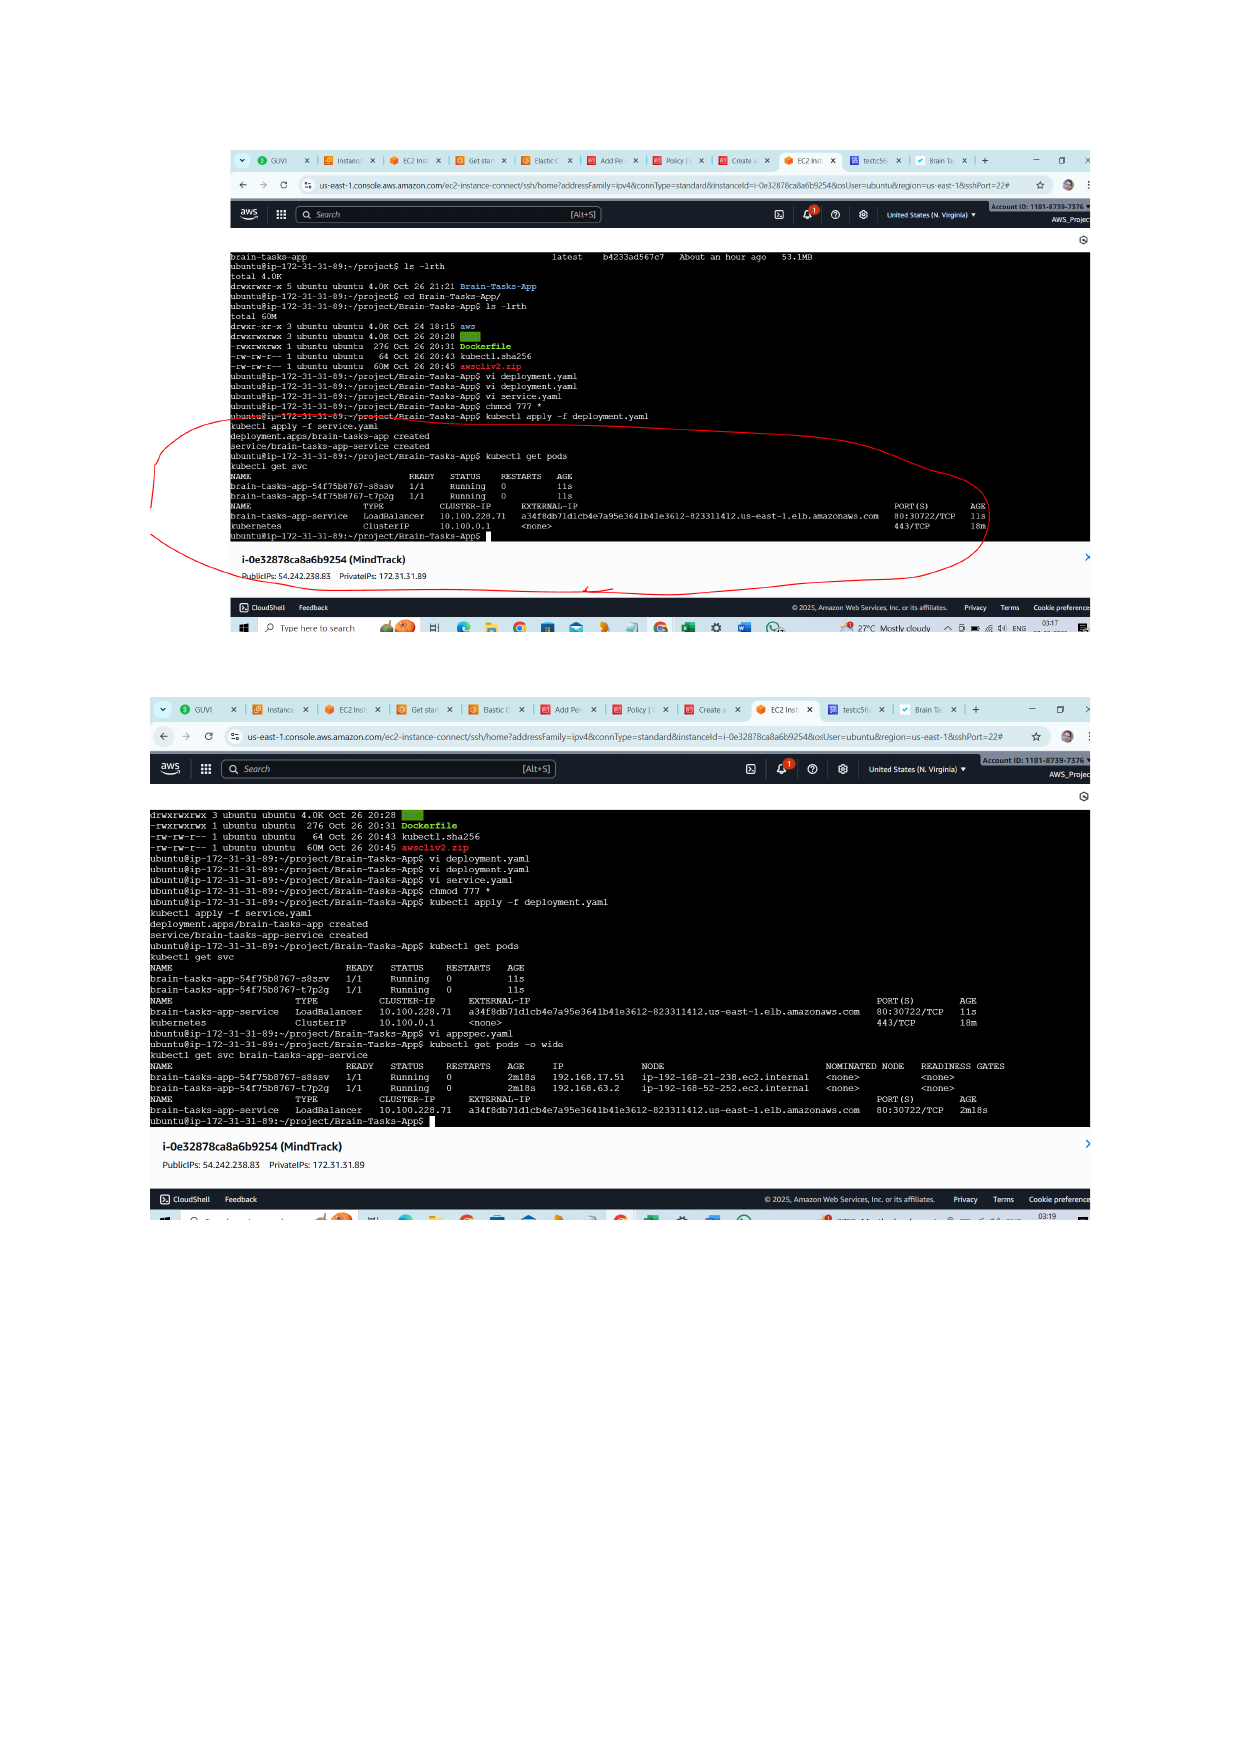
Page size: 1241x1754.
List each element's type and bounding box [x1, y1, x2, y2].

picture [150, 697, 1091, 1220]
picture [150, 150, 1091, 632]
